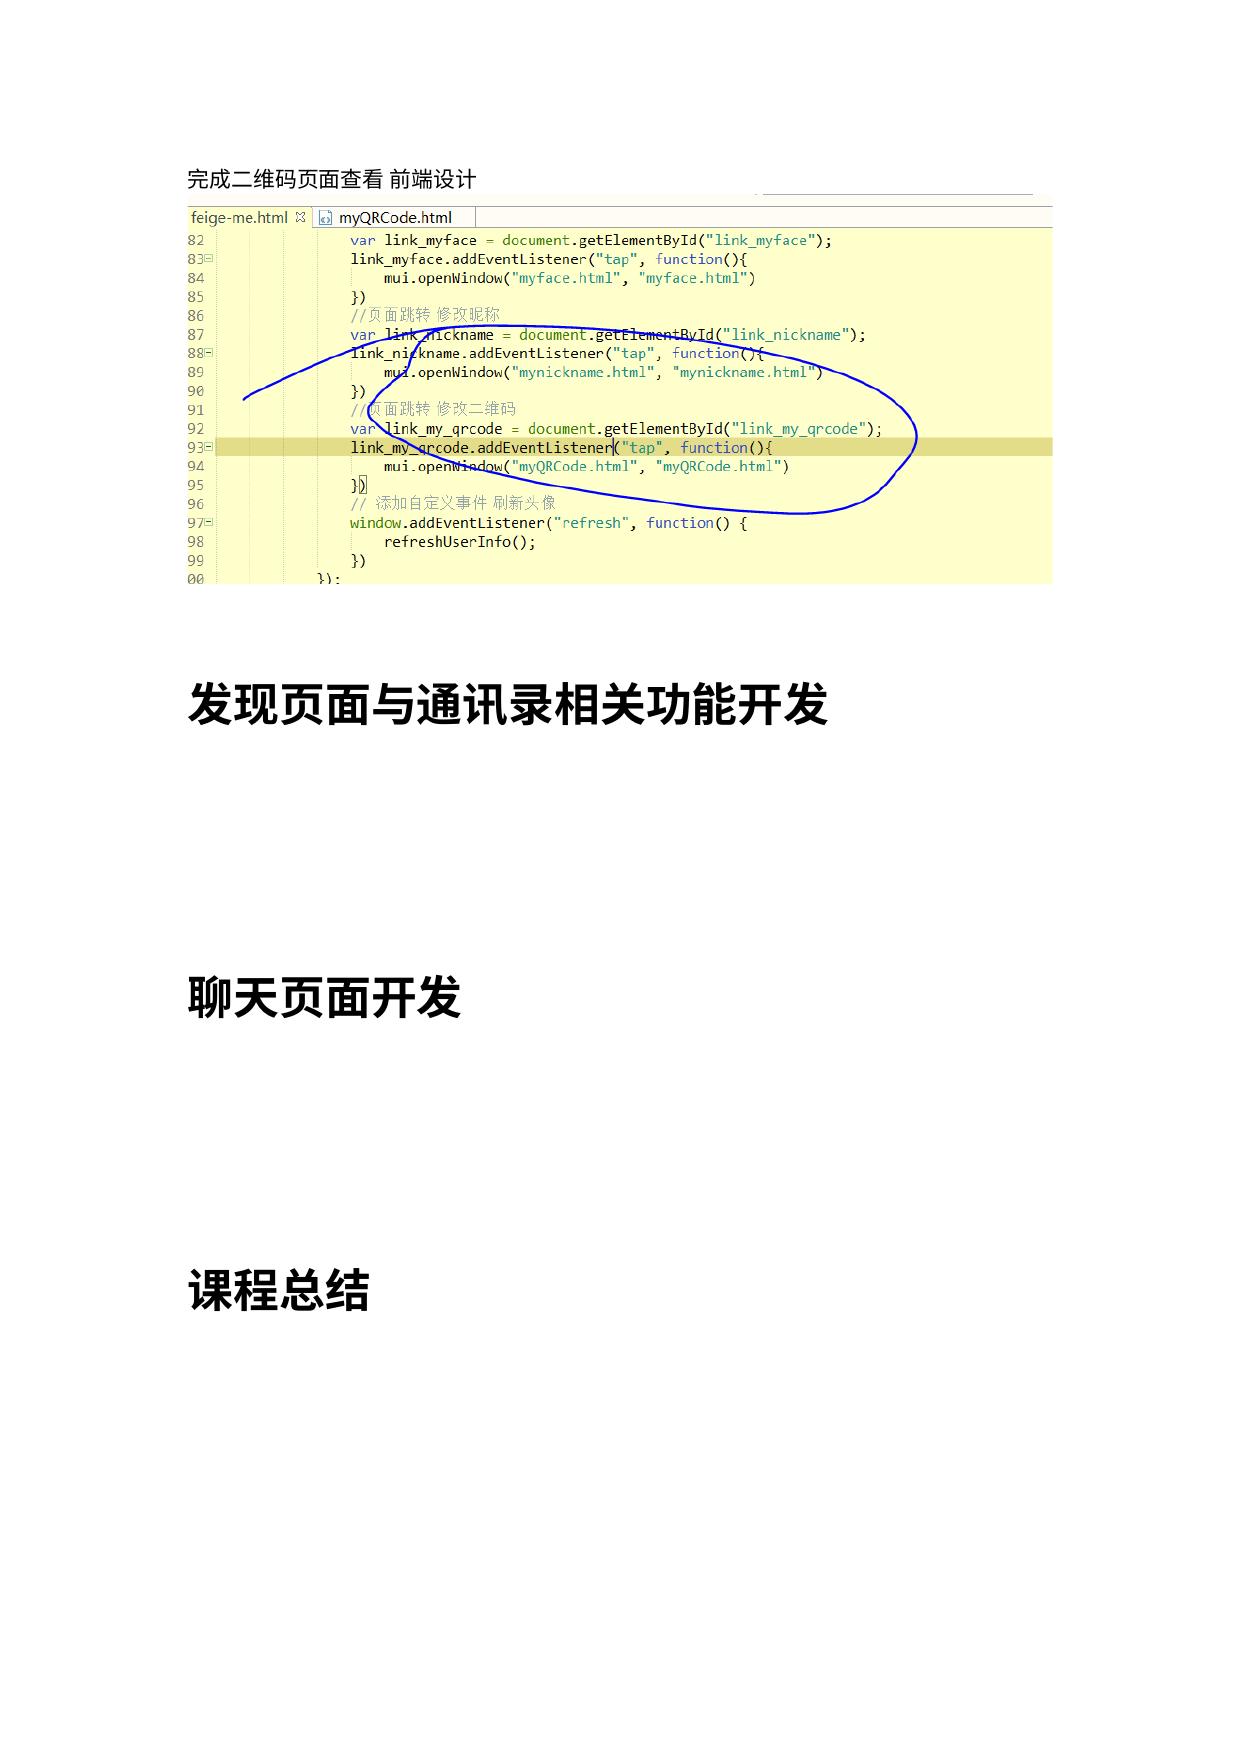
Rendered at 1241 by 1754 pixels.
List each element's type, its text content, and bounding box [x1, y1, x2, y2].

subtitle 课程总结 [187, 1239, 1053, 1337]
picture [187, 194, 1053, 584]
subtitle 聊天页面开发 [187, 946, 1053, 1043]
subtitle 发现页面与通讯录相关功能开发 [187, 652, 1053, 750]
text 完成二维码页面查看 前端设计 [187, 162, 1053, 194]
